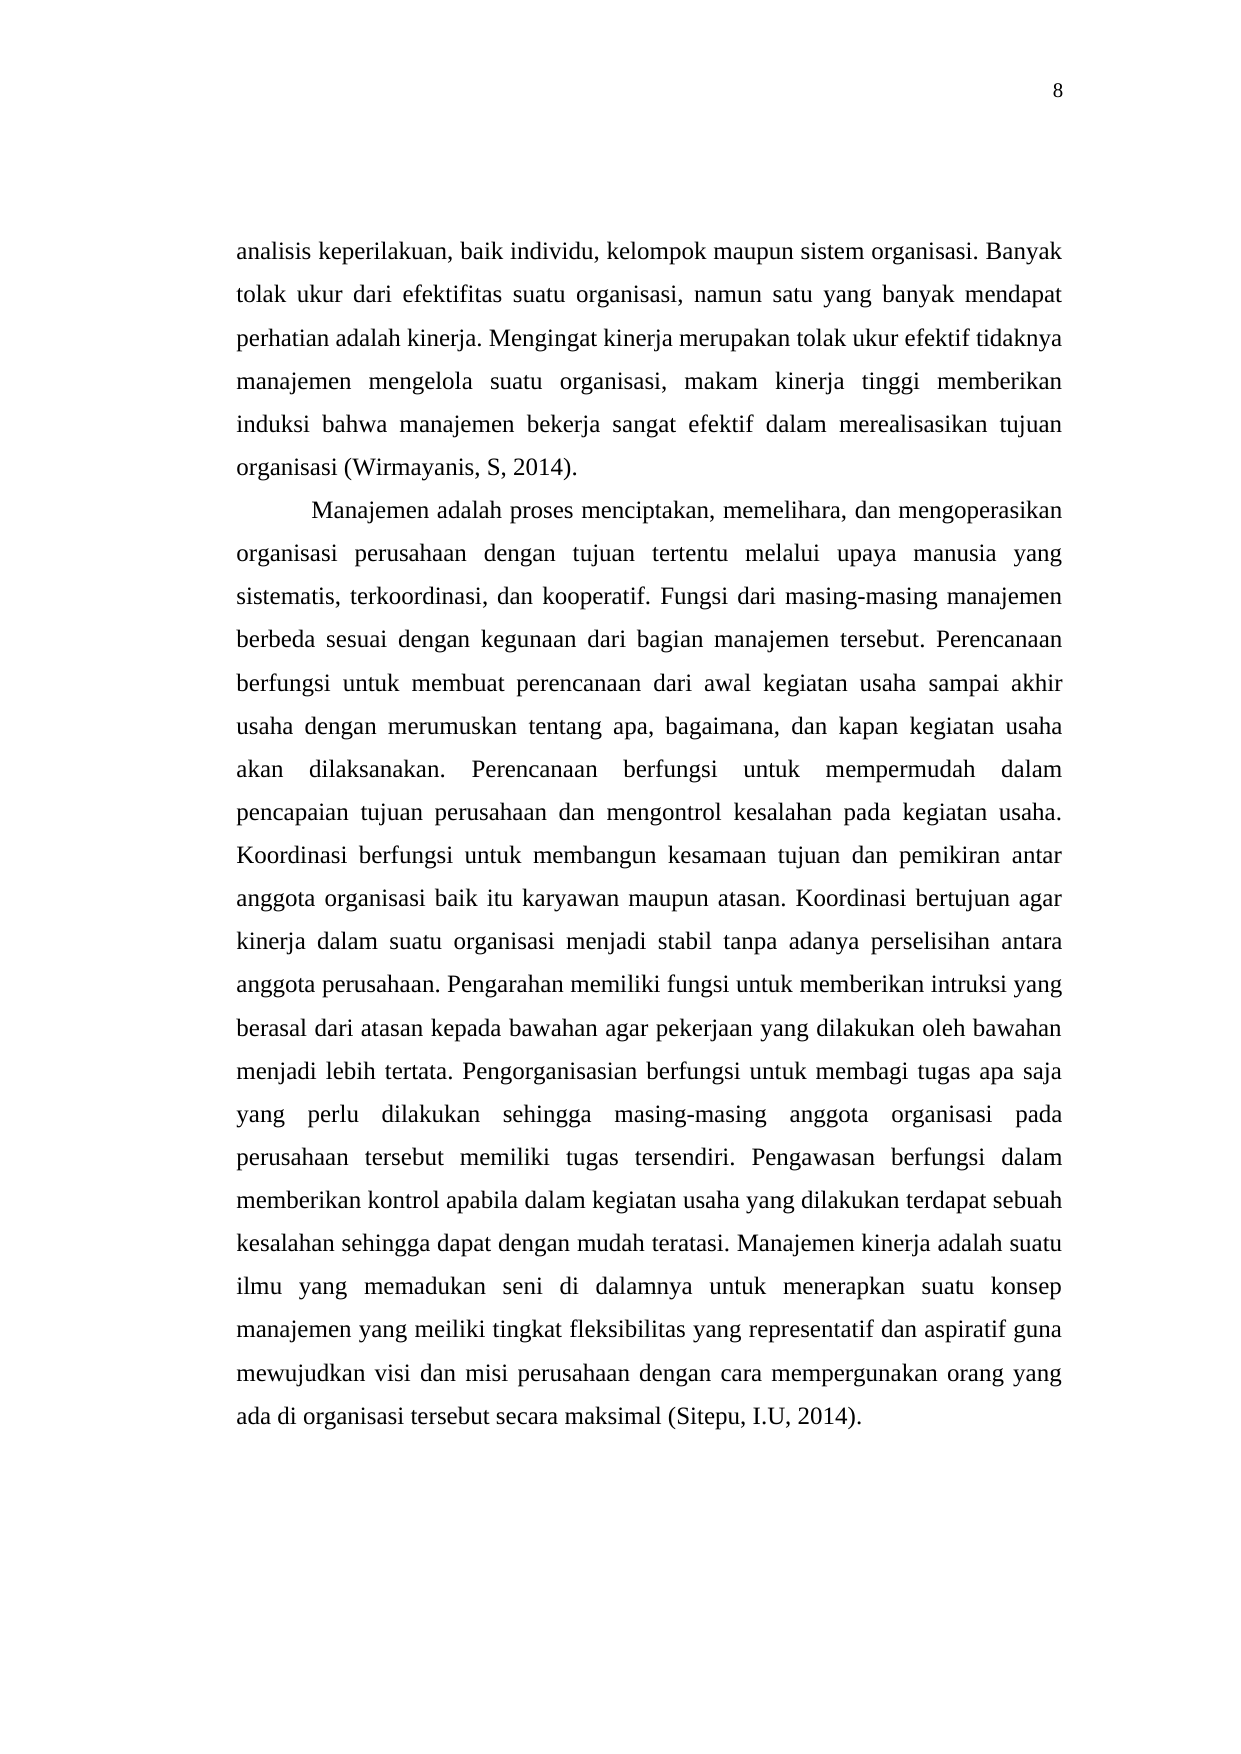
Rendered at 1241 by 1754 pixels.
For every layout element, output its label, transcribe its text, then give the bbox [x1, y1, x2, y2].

text analisis keperilakuan, baik individu, kelompok maupun sistem organisasi. Banyak tolak ukur dari efektifitas suatu organisasi, namun satu yang banyak mendapat perhatian adalah kinerja. Mengingat kinerja merupakan tolak ukur efektif tidaknya manajemen mengelola suatu organisasi, makam kinerja tinggi memberikan induksi bahwa manajemen bekerja sangat efektif dalam merealisasikan tujuan organisasi (Wirmayanis, S, 2014). [236, 236, 1063, 481]
text Manajemen adalah proses menciptakan, memelihara, dan mengoperasikan organisasi perusahaan dengan tujuan tertentu melalui upaya manusia yang sistematis, terkoordinasi, dan kooperatif. Fungsi dari masing-masing manajemen berbeda sesuai dengan kegunaan dari bagian manajemen tersebut. Perencanaan berfungsi untuk membuat perencanaan dari awal kegiatan usaha sampai akhir usaha dengan merumuskan tentang apa, bagaimana, dan kapan kegiatan usaha akan dilaksanakan. Perencanaan berfungsi untuk mempermudah dalam pencapaian tujuan perusahaan dan mengontrol kesalahan pada kegiatan usaha. Koordinasi berfungsi untuk membangun kesamaan tujuan dan pemikiran antar anggota organisasi baik itu karyawan maupun atasan. Koordinasi bertujuan agar kinerja dalam suatu organisasi menjadi stabil tanpa adanya perselisihan antara anggota perusahaan. Pengarahan memiliki fungsi untuk memberikan intruksi yang berasal dari atasan kepada bawahan agar pekerjaan yang dilakukan oleh bawahan menjadi lebih tertata. Pengorganisasian berfungsi untuk membagi tugas apa saja yang perlu dilakukan sehingga masing-masing anggota organisasi pada perusahaan tersebut memiliki tugas tersendiri. Pengawasan berfungsi dalam memberikan kontrol apabila dalam kegiatan usaha yang dilakukan terdapat sebuah kesalahan sehingga dapat dengan mudah teratasi. Manajemen kinerja adalah suatu ilmu yang memadukan seni di dalamnya untuk menerapkan suatu konsep manajemen yang meiliki tingkat fleksibilitas yang representatif dan aspiratif guna mewujudkan visi dan misi perusahaan dengan cara mempergunakan orang yang ada di organisasi tersebut secara maksimal (Sitepu, I.U, 2014). [236, 495, 1063, 1429]
